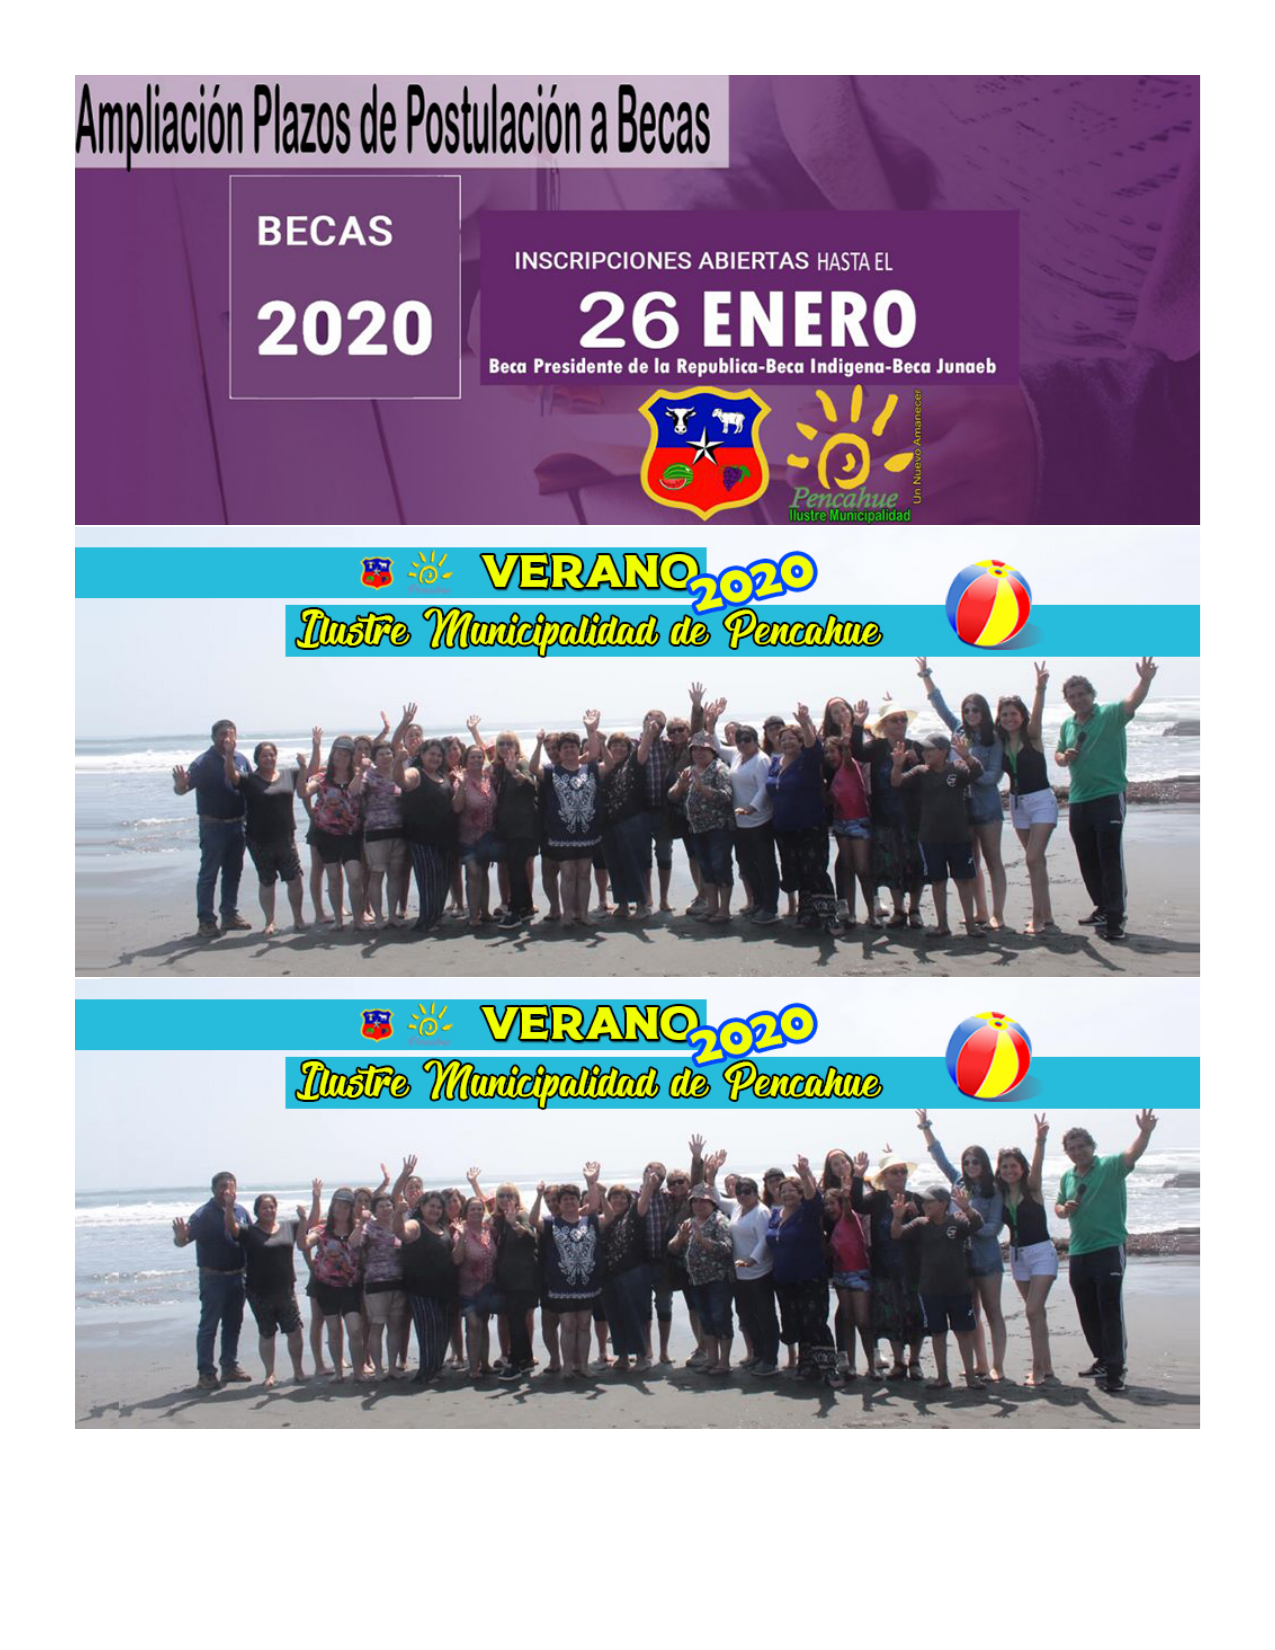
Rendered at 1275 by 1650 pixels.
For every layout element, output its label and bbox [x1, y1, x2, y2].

picture [75, 978, 1200, 1429]
picture [75, 527, 1200, 977]
picture [75, 75, 1200, 525]
